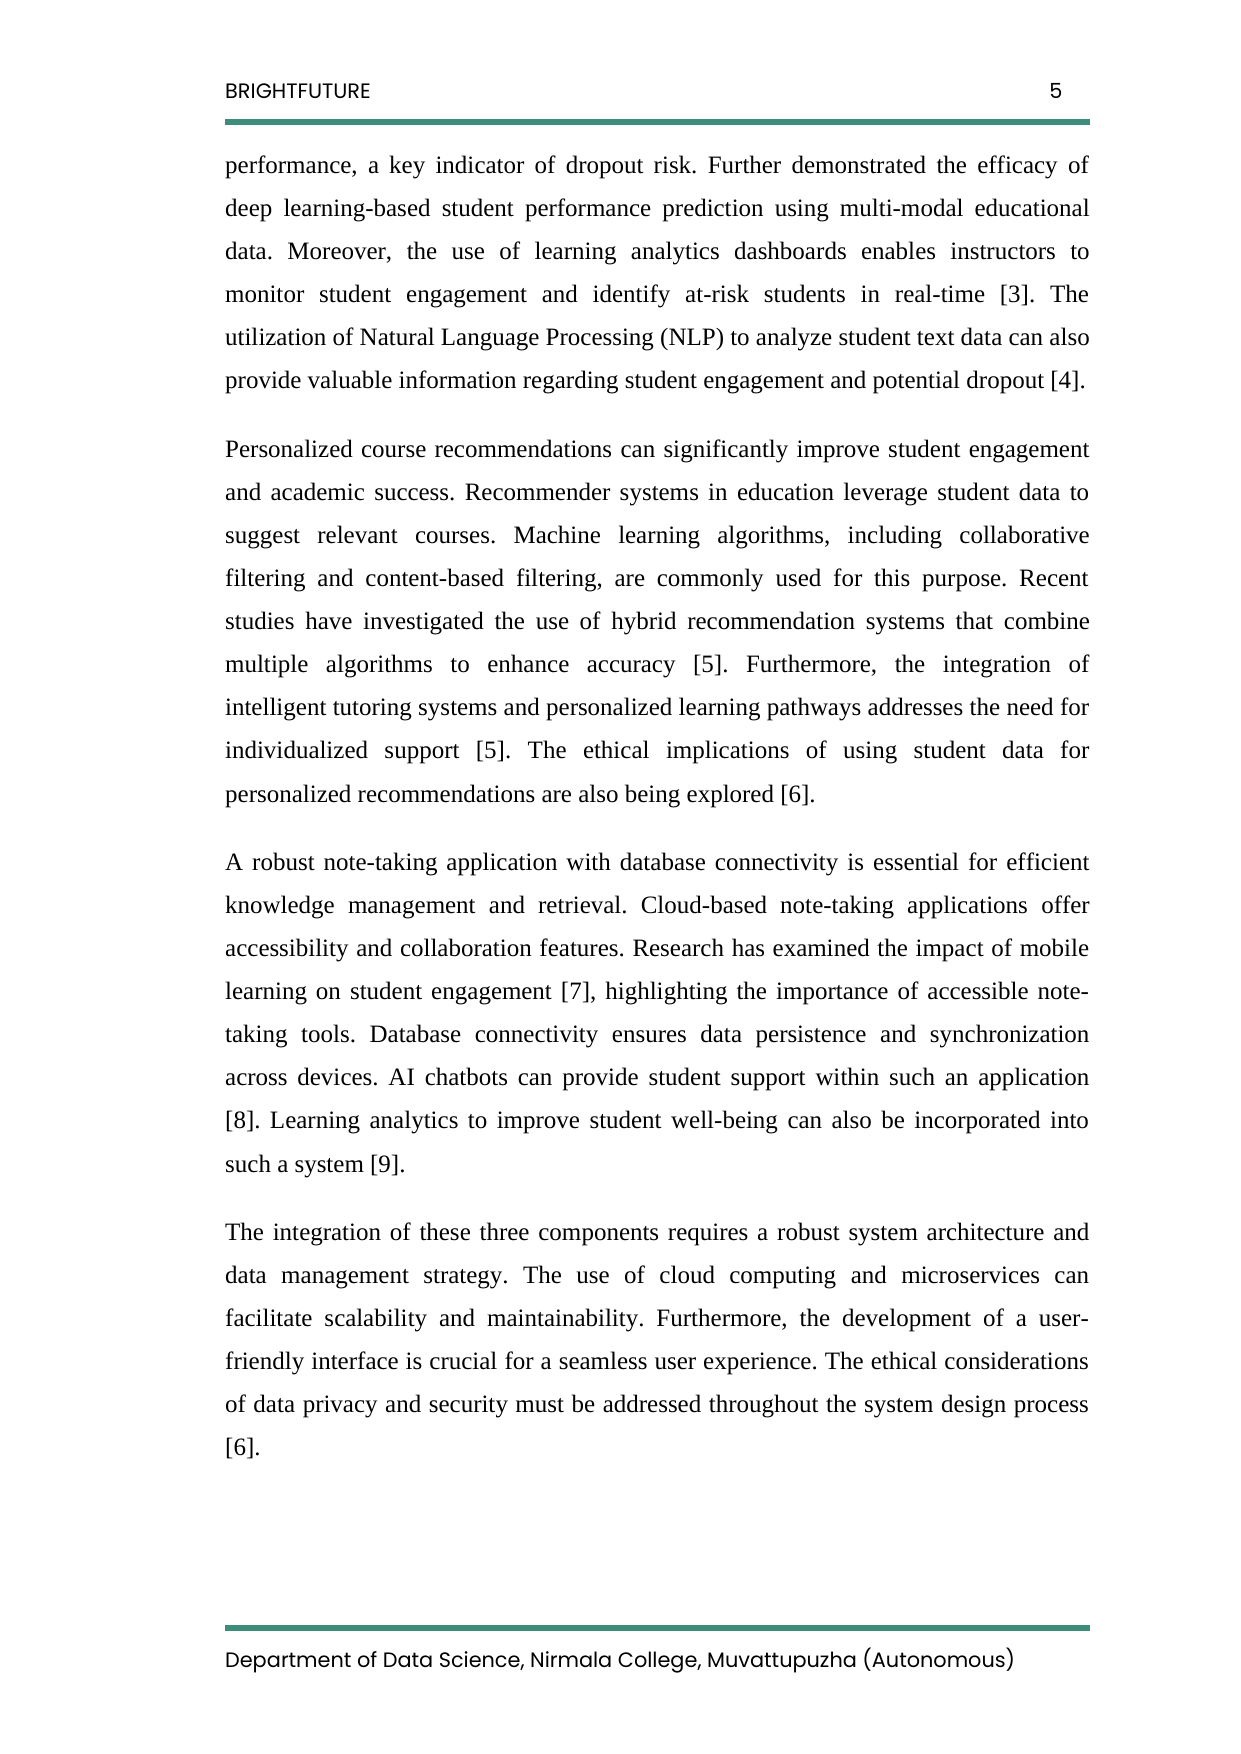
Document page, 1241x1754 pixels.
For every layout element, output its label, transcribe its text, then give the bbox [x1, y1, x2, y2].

text A robust note-taking application with database connectivity is essential for efficient knowledge management and retrieval. Cloud-based note-taking applications offer accessibility and collaboration features. Research has examined the impact of mobile learning on student engagement [7], highlighting the importance of accessible note-taking tools. Database connectivity ensures data persistence and synchronization across devices. AI chatbots can provide student support within such an application [8]. Learning analytics to improve student well-being can also be incorporated into such a system [9]. [225, 847, 1090, 1177]
text The integration of these three components requires a robust system architecture and data management strategy. The use of cloud computing and microservices can facilitate scalability and maintainability. Furthermore, the development of a user-friendly interface is crucial for a seamless user experience. The ethical considerations of data privacy and security must be addressed throughout the system design process [6]. [225, 1217, 1090, 1461]
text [225, 150, 1090, 394]
text Personalized course recommendations can significantly improve student engagement and academic success. Recommender systems in education leverage student data to suggest relevant courses. Machine learning algorithms, including collaborative filtering and content-based filtering, are commonly used for this purpose. Recent studies have investigated the use of hybrid recommendation systems that combine multiple algorithms to enhance accuracy [5]. Furthermore, the integration of intelligent tutoring systems and personalized learning pathways addresses the need for individualized support [5]. The ethical implications of using student data for personalized recommendations are also being explored [6]. [225, 434, 1090, 807]
